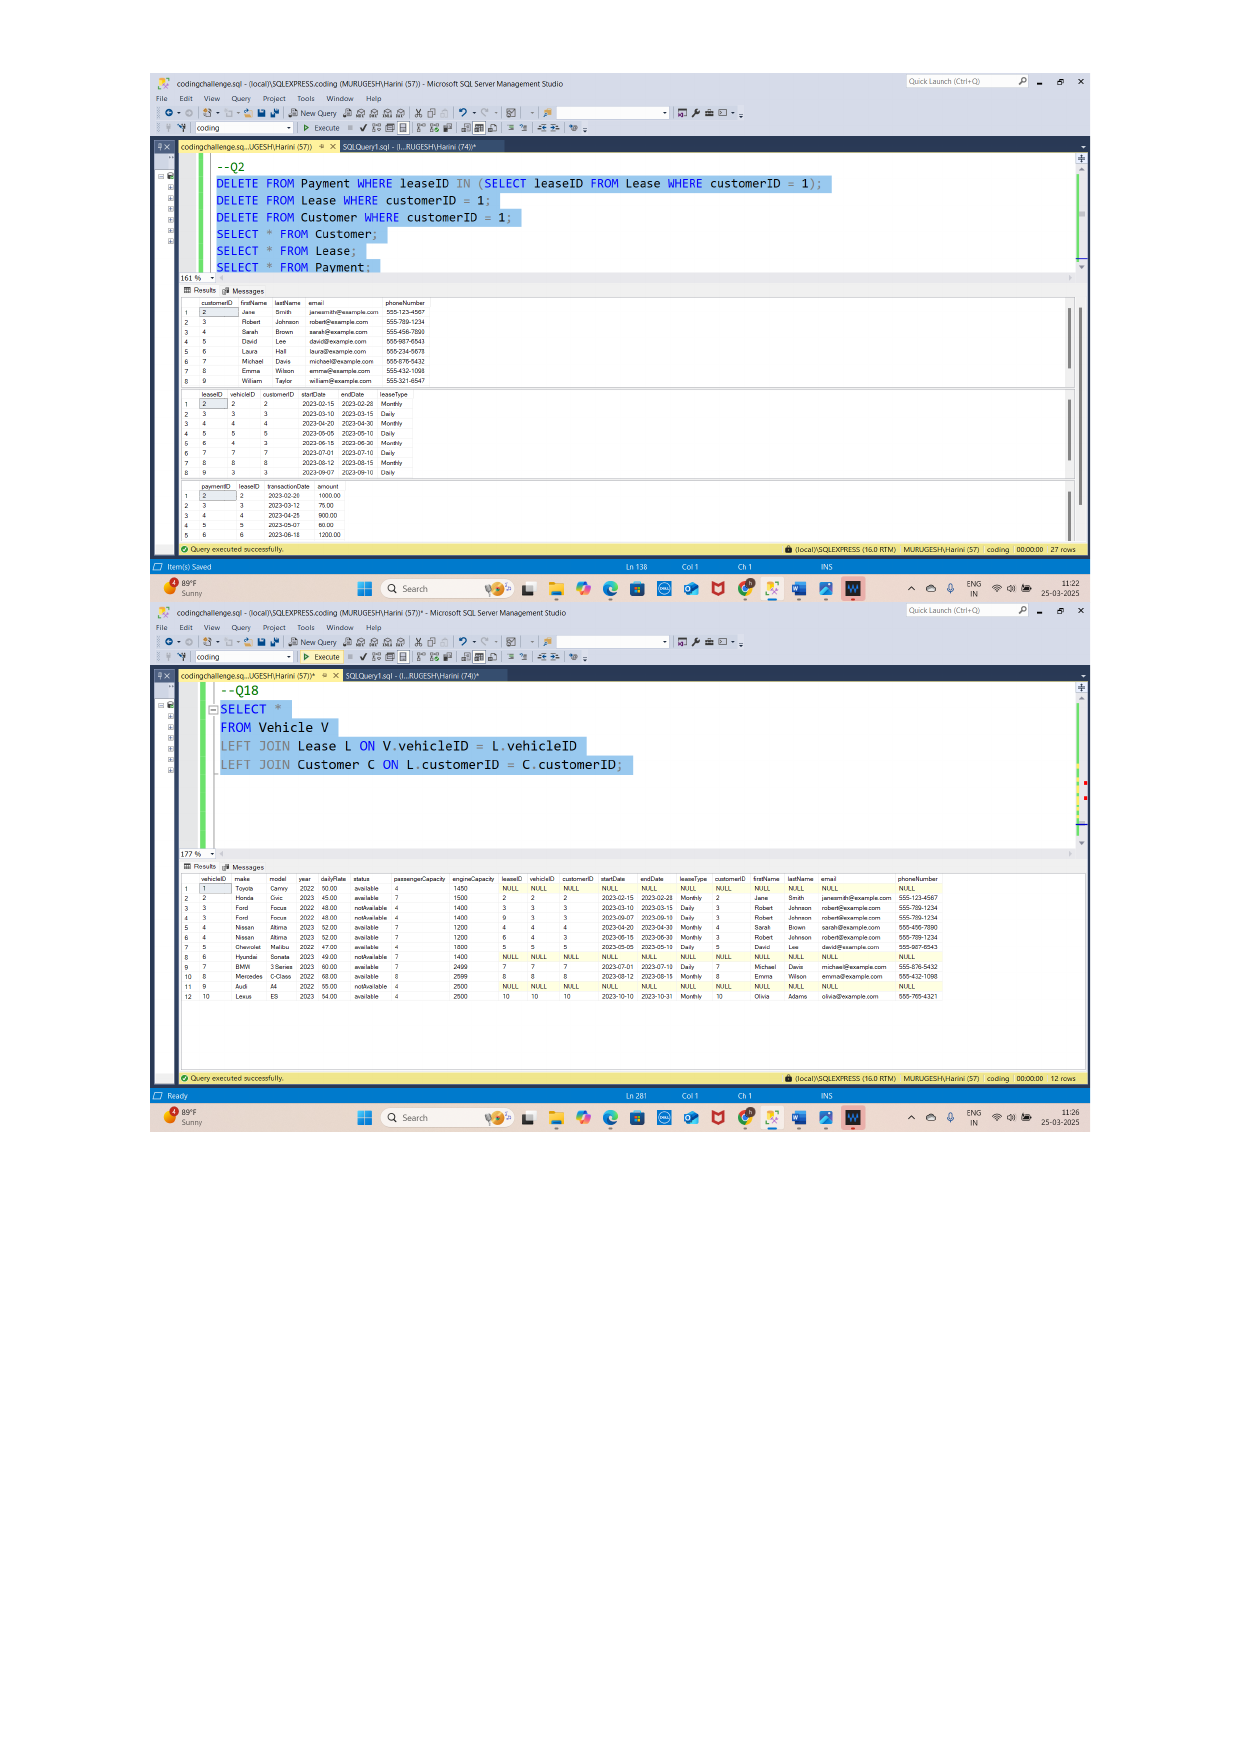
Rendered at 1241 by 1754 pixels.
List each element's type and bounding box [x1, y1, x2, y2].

picture [150, 73, 1091, 1132]
